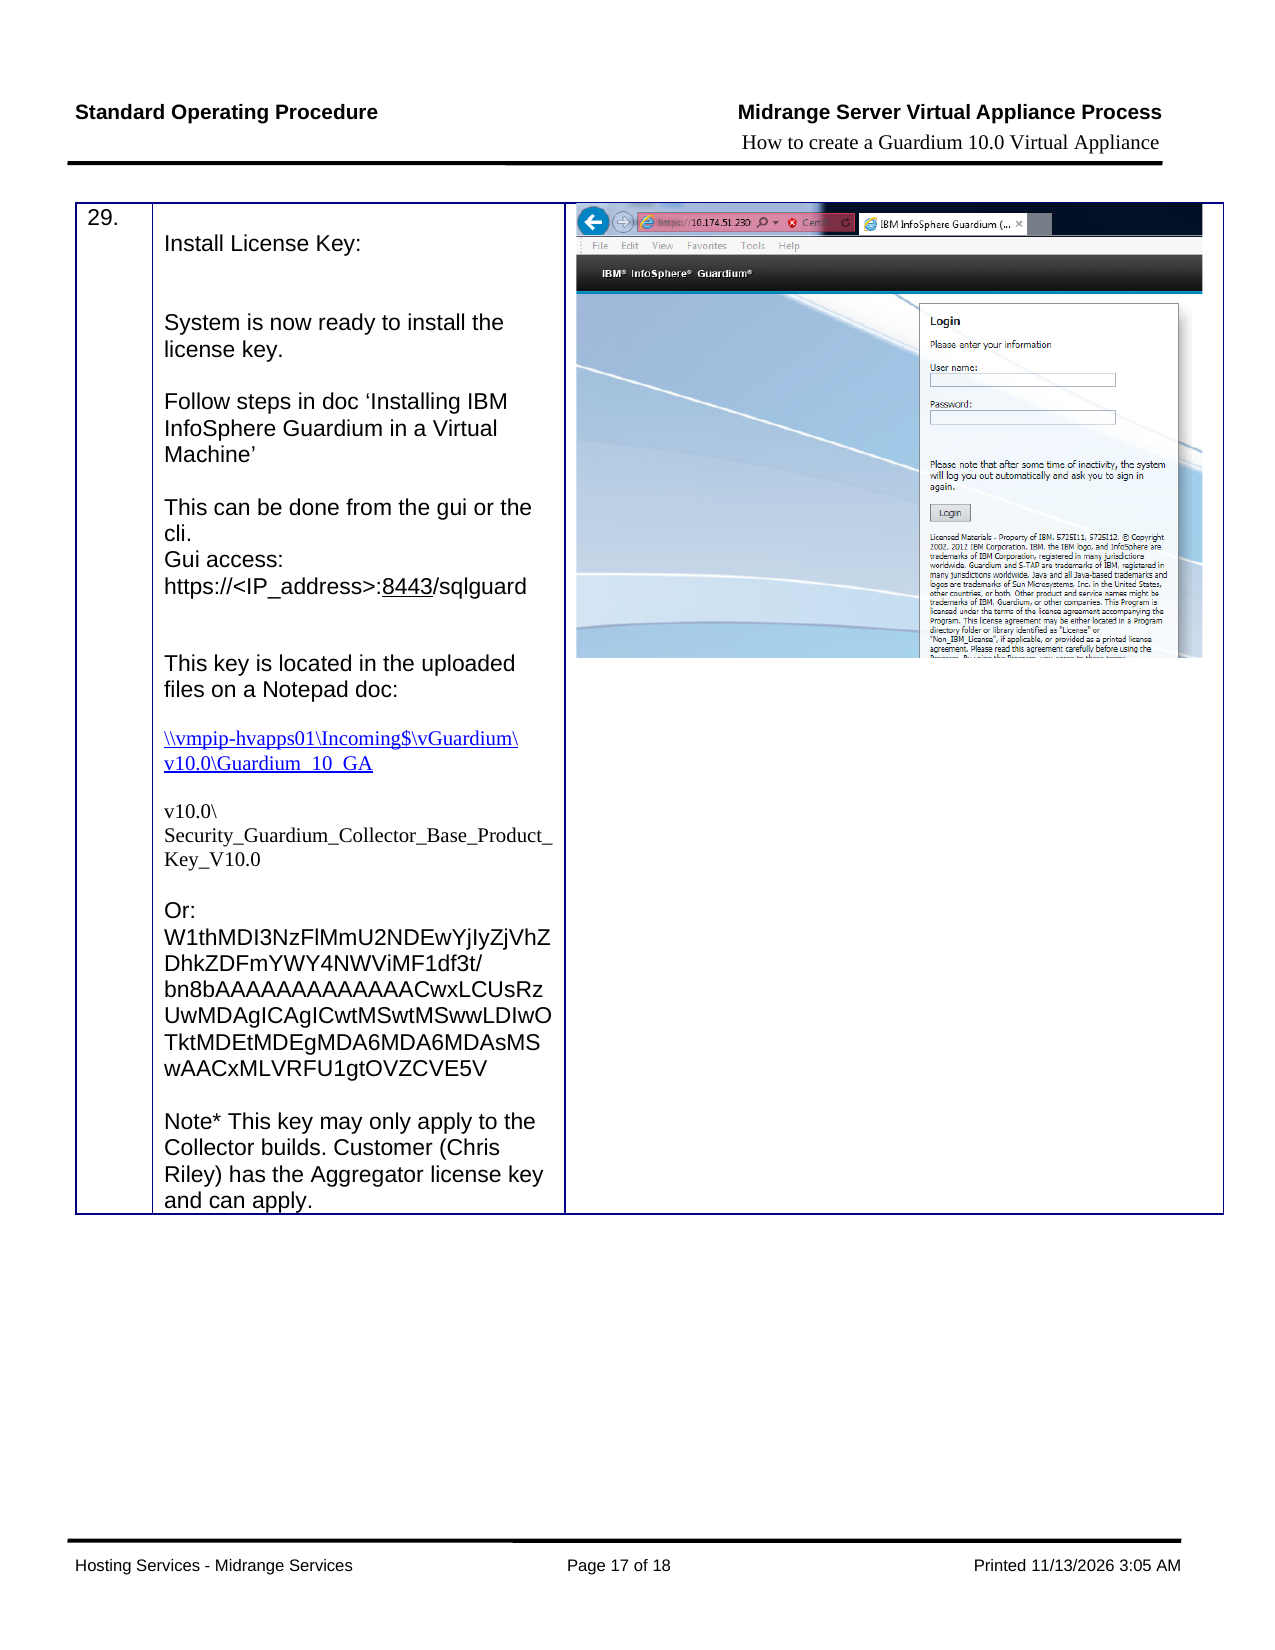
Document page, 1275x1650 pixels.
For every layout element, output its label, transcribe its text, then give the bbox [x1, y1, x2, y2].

table_cell Install License Key: System is now ready to install the license key. Follow steps in doc ‘Installing IBM InfoSphere Guardium in a Virtual Machine’ This can be done from the gui or the cli. Gui access: https://<IP_address>:8443/sqlguard This key is located in the uploaded files on a Notepad doc: \\vmpip-hvapps01\Incoming$\vGuardium\v10.0\Guardium_10_GA v10.0\Security_Guardium_Collector_Base_Product_Key_V10.0 Or: W1thMDI3NzFlMmU2NDEwYjIyZjVhZDhkZDFmYWY4NWViMF1df3t/bn8bAAAAAAAAAAAAACwxLCUsRzUwMDAgICAgICwtMSwtMSwwLDIwOTktMDEtMDEgMDA6MDA6MDAsMSwAACxMLVRFU1gtOVZCVE5V Note* This key may only apply to the Collector builds. Customer (Chris Riley) has the Aggregator license key and can apply. [153, 204, 564, 1213]
table_cell [566, 204, 1223, 1213]
picture [576, 295, 1203, 658]
table_cell [77, 204, 152, 1213]
picture [576, 203, 1203, 291]
